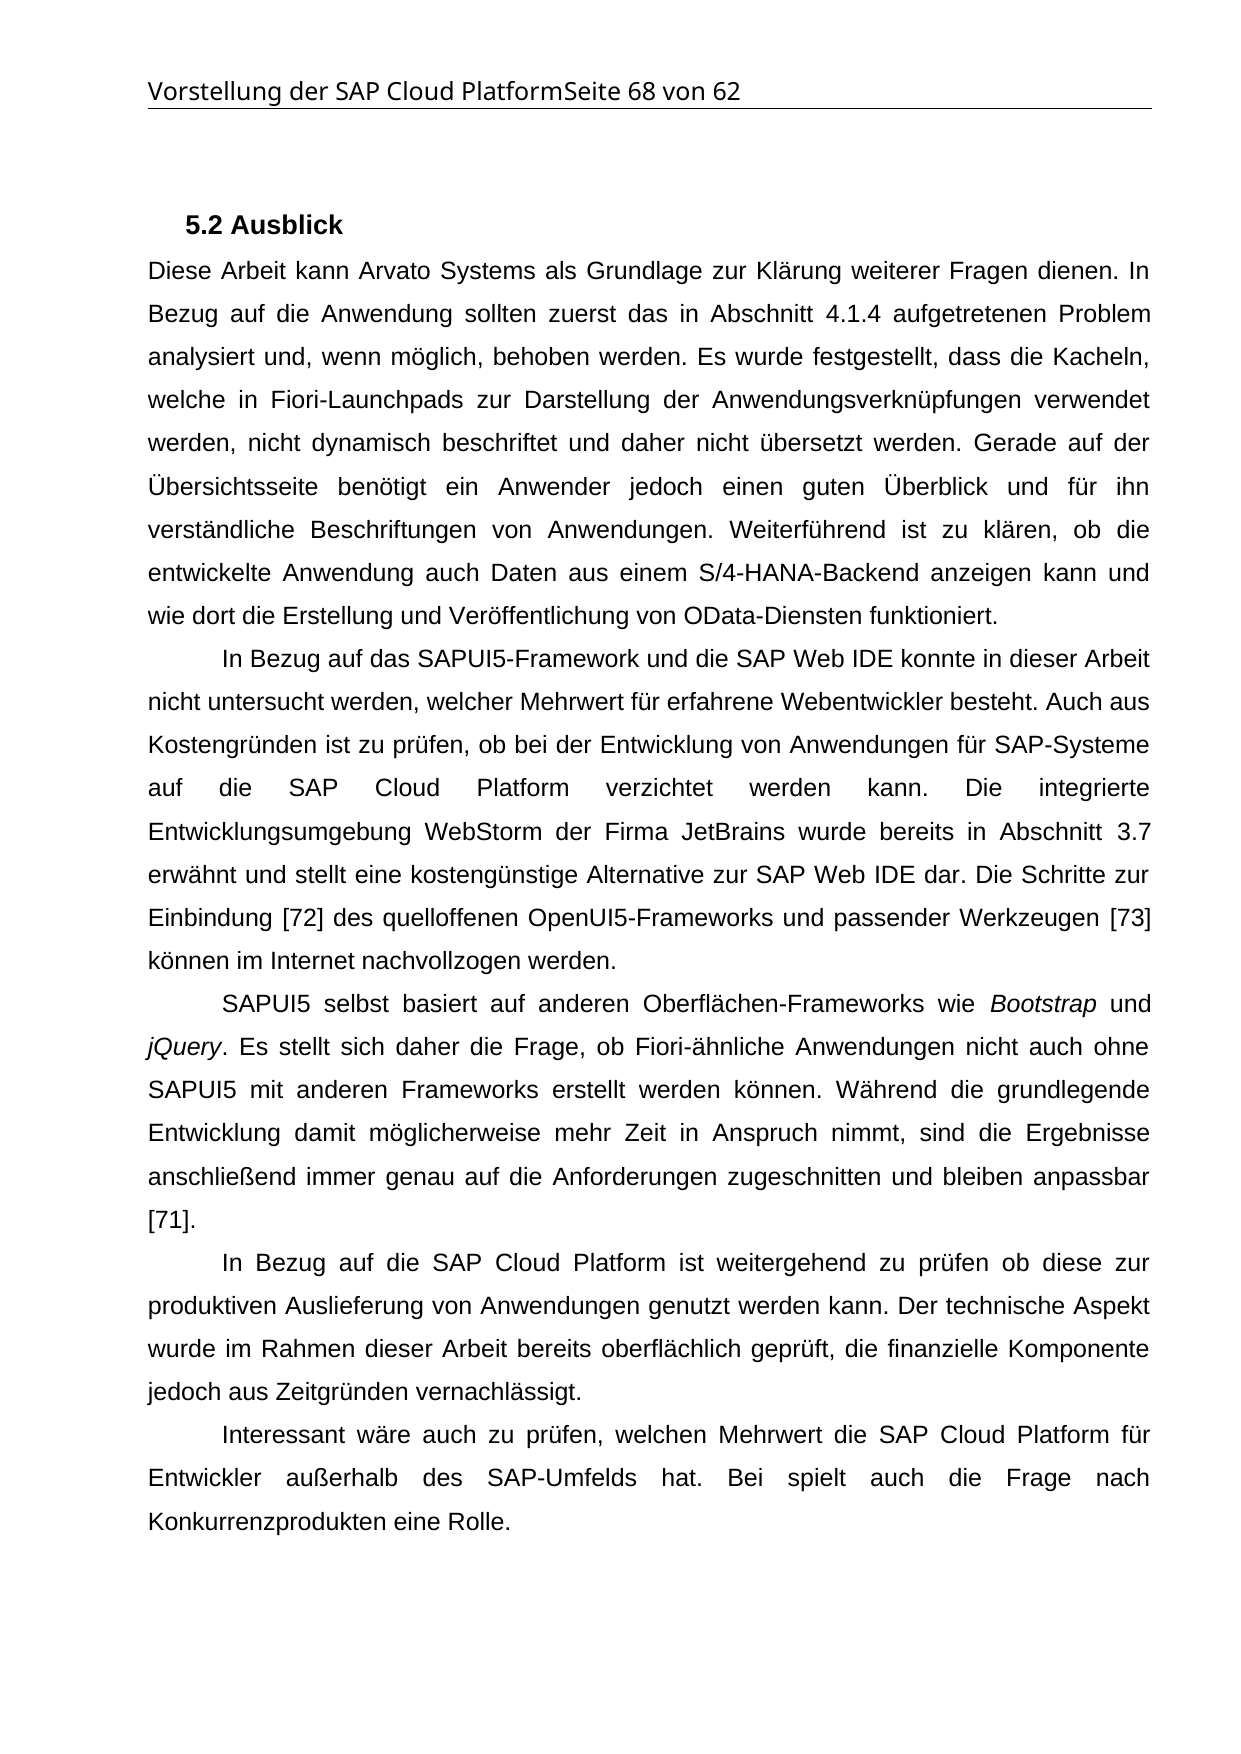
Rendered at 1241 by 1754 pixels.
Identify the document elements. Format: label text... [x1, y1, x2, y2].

text Diese Arbeit kann Arvato Systems als Grundlage zur Klärung weiterer Fragen dienen. In Bezug auf die Anwendung sollten zuerst das in Abschnitt 4.1.4 aufgetretenen Problem analysiert und, wenn möglich, behoben werden. Es wurde festgestellt, dass die Kacheln, welche in Fiori-Launchpads zur Darstellung der Anwendungsverknüpfungen verwendet werden, nicht dynamisch beschriftet und daher nicht übersetzt werden. Gerade auf der Übersichtsseite benötigt ein Anwender jedoch einen guten Überblick und für ihn verständliche Beschriftungen von Anwendungen. Weiterführend ist zu klären, ob die entwickelte Anwendung auch Daten aus einem S/4-HANA-Backend anzeigen kann und wie dort die Erstellung und Veröffentlichung von OData-Diensten funktioniert. [148, 256, 1152, 630]
text In Bezug auf das SAPUI5-Framework und die SAP Web IDE konnte in dieser Arbeit nicht untersucht werden, welcher Mehrwert für erfahrene Webentwickler besteht. Auch aus Kostengründen ist zu prüfen, ob bei der Entwicklung von Anwendungen für SAP-Systeme auf die SAP Cloud Platform verzichtet werden kann. Die integrierte Entwicklungsumgebung WebStorm der Firma JetBrains wurde bereits in Abschnitt 3.7 erwähnt und stellt eine kostengünstige Alternative zur SAP Web IDE dar. Die Schritte zur Einbindung des quelloffenen OpenUI5-Frameworks und passender Werkzeugen können im Internet nachvollzogen werden. [148, 644, 1152, 975]
subtitle Ausblick [185, 209, 1152, 240]
text Interessant wäre auch zu prüfen, welchen Mehrwert die SAP Cloud Platform für Entwickler außerhalb des SAP-Umfelds hat. Bei spielt auch die Frage nach Konkurrenzprodukten eine Rolle. [148, 1420, 1152, 1535]
text In Bezug auf die SAP Cloud Platform ist weitergehend zu prüfen ob diese zur produktiven Auslieferung von Anwendungen genutzt werden kann. Der technische Aspekt wurde im Rahmen dieser Arbeit bereits oberflächlich geprüft, die finanzielle Komponente jedoch aus Zeitgründen vernachlässigt. [148, 1248, 1152, 1406]
text SAPUI5 selbst basiert auf anderen Oberflächen-Frameworks wie Bootstrap und jQuery. Es stellt sich daher die Frage, ob Fiori-ähnliche Anwendungen nicht auch ohne SAPUI5 mit anderen Frameworks erstellt werden können. Während die grundlegende Entwicklung damit möglicherweise mehr Zeit in Anspruch nimmt, sind die Ergebnisse anschließend immer genau auf die Anforderungen zugeschnitten und bleiben anpassbar . [148, 989, 1152, 1233]
